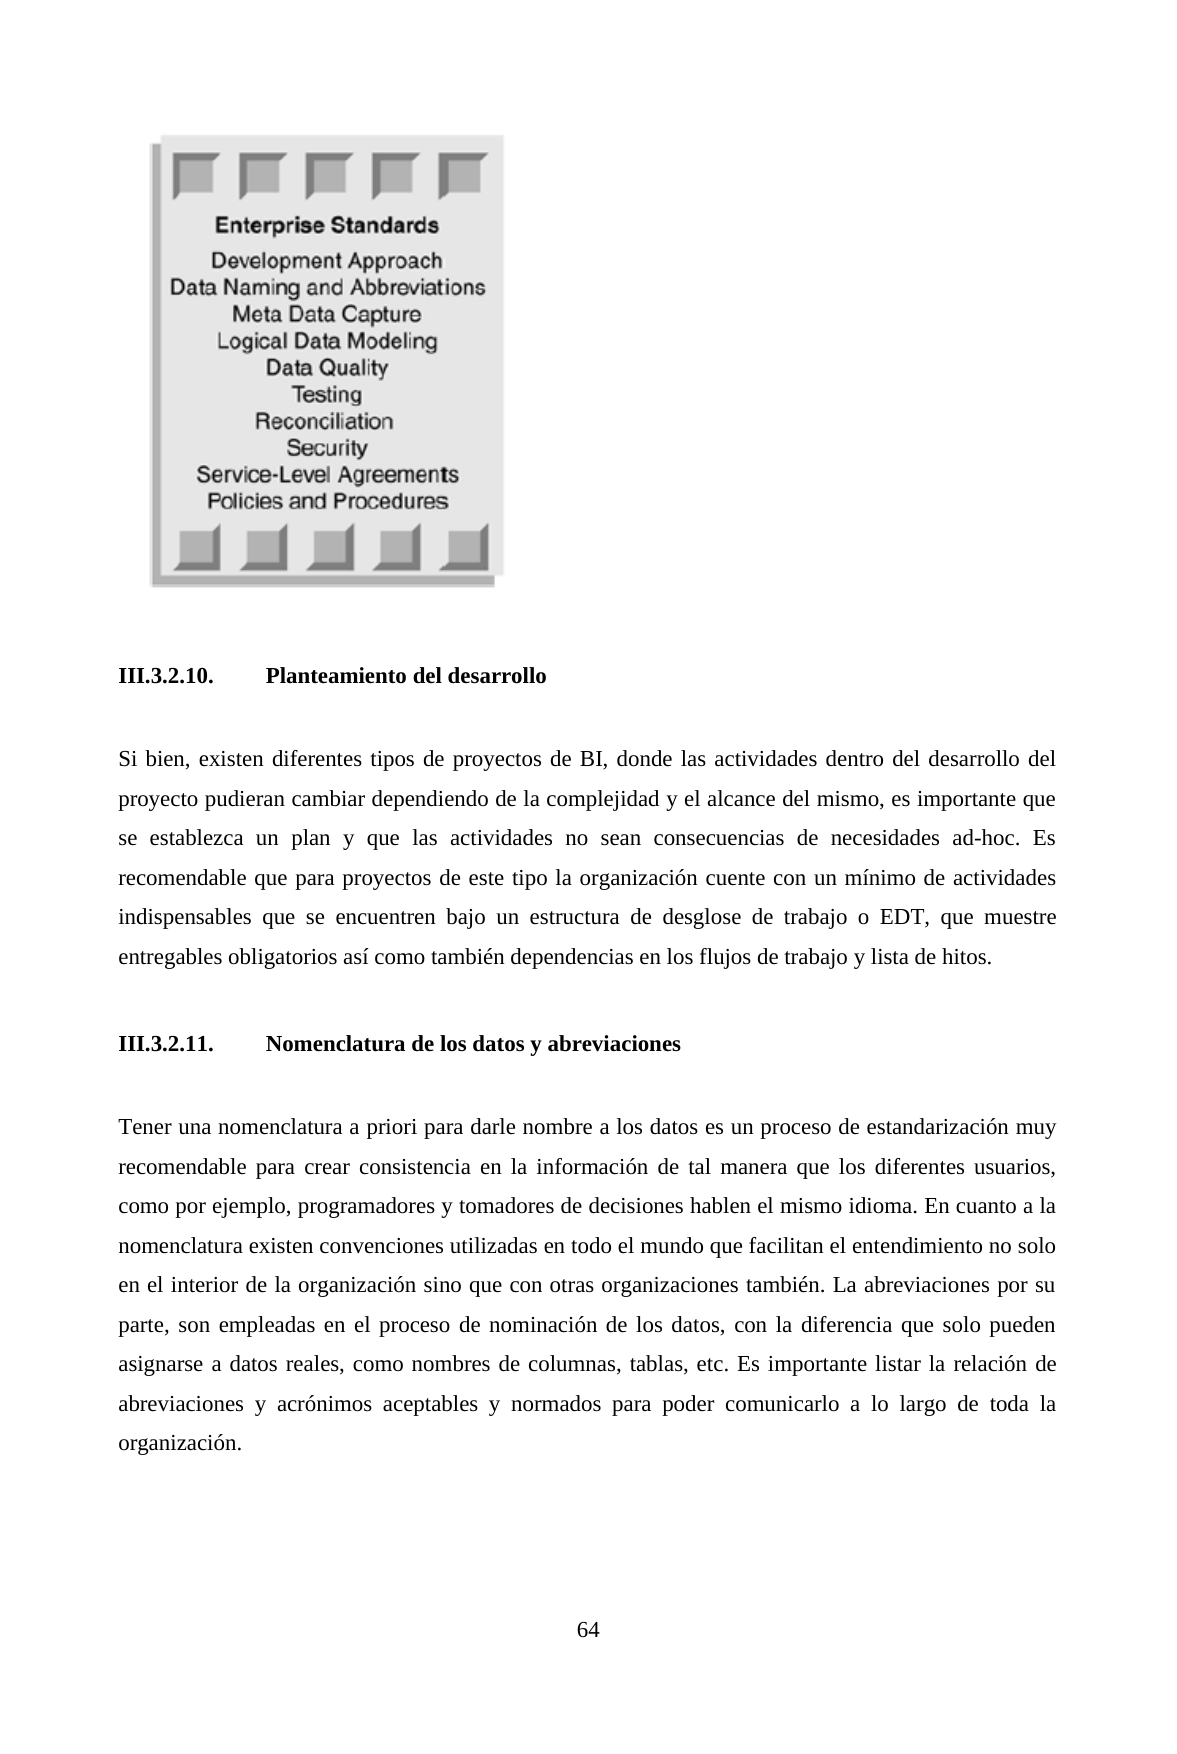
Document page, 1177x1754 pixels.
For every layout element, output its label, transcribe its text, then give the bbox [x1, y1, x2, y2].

text Si bien, existen diferentes tipos de proyectos de BI, donde las actividades dentro del desarrollo del proyecto pudieran cambiar dependiendo de la complejidad y el alcance del mismo, es importante que se establezca un plan y que las actividades no sean consecuencias de necesidades ad-hoc. Es recomendable que para proyectos de este tipo la organización cuente con un mínimo de actividades indispensables que se encuentren bajo un estructura de desglose de trabajo o EDT, que muestre entregables obligatorios así como también dependencias en los flujos de trabajo y lista de hitos. [118, 746, 1058, 969]
subtitle Planteamiento del desarrollo [118, 662, 1058, 689]
text Tener una nomenclatura a priori para darle nombre a los datos es un proceso de estandarización muy recomendable para crear consistencia en la información de tal manera que los diferentes usuarios, como por ejemplo, programadores y tomadores de decisiones hablen el mismo idioma. En cuanto a la nomenclatura existen convenciones utilizadas en todo el mundo que facilitan el entendimiento no solo en el interior de la organización sino que con otras organizaciones también. La abreviaciones por su parte, son empleadas en el proceso de nominación de los datos, con la diferencia que solo pueden asignarse a datos reales, como nombres de columnas, tablas, etc. Es importante listar la relación de abreviaciones y acrónimos aceptables y normados para poder comunicarlo a lo largo de toda la organización. [118, 1113, 1058, 1456]
subtitle Nomenclatura de los datos y abreviaciones [118, 1030, 1058, 1057]
